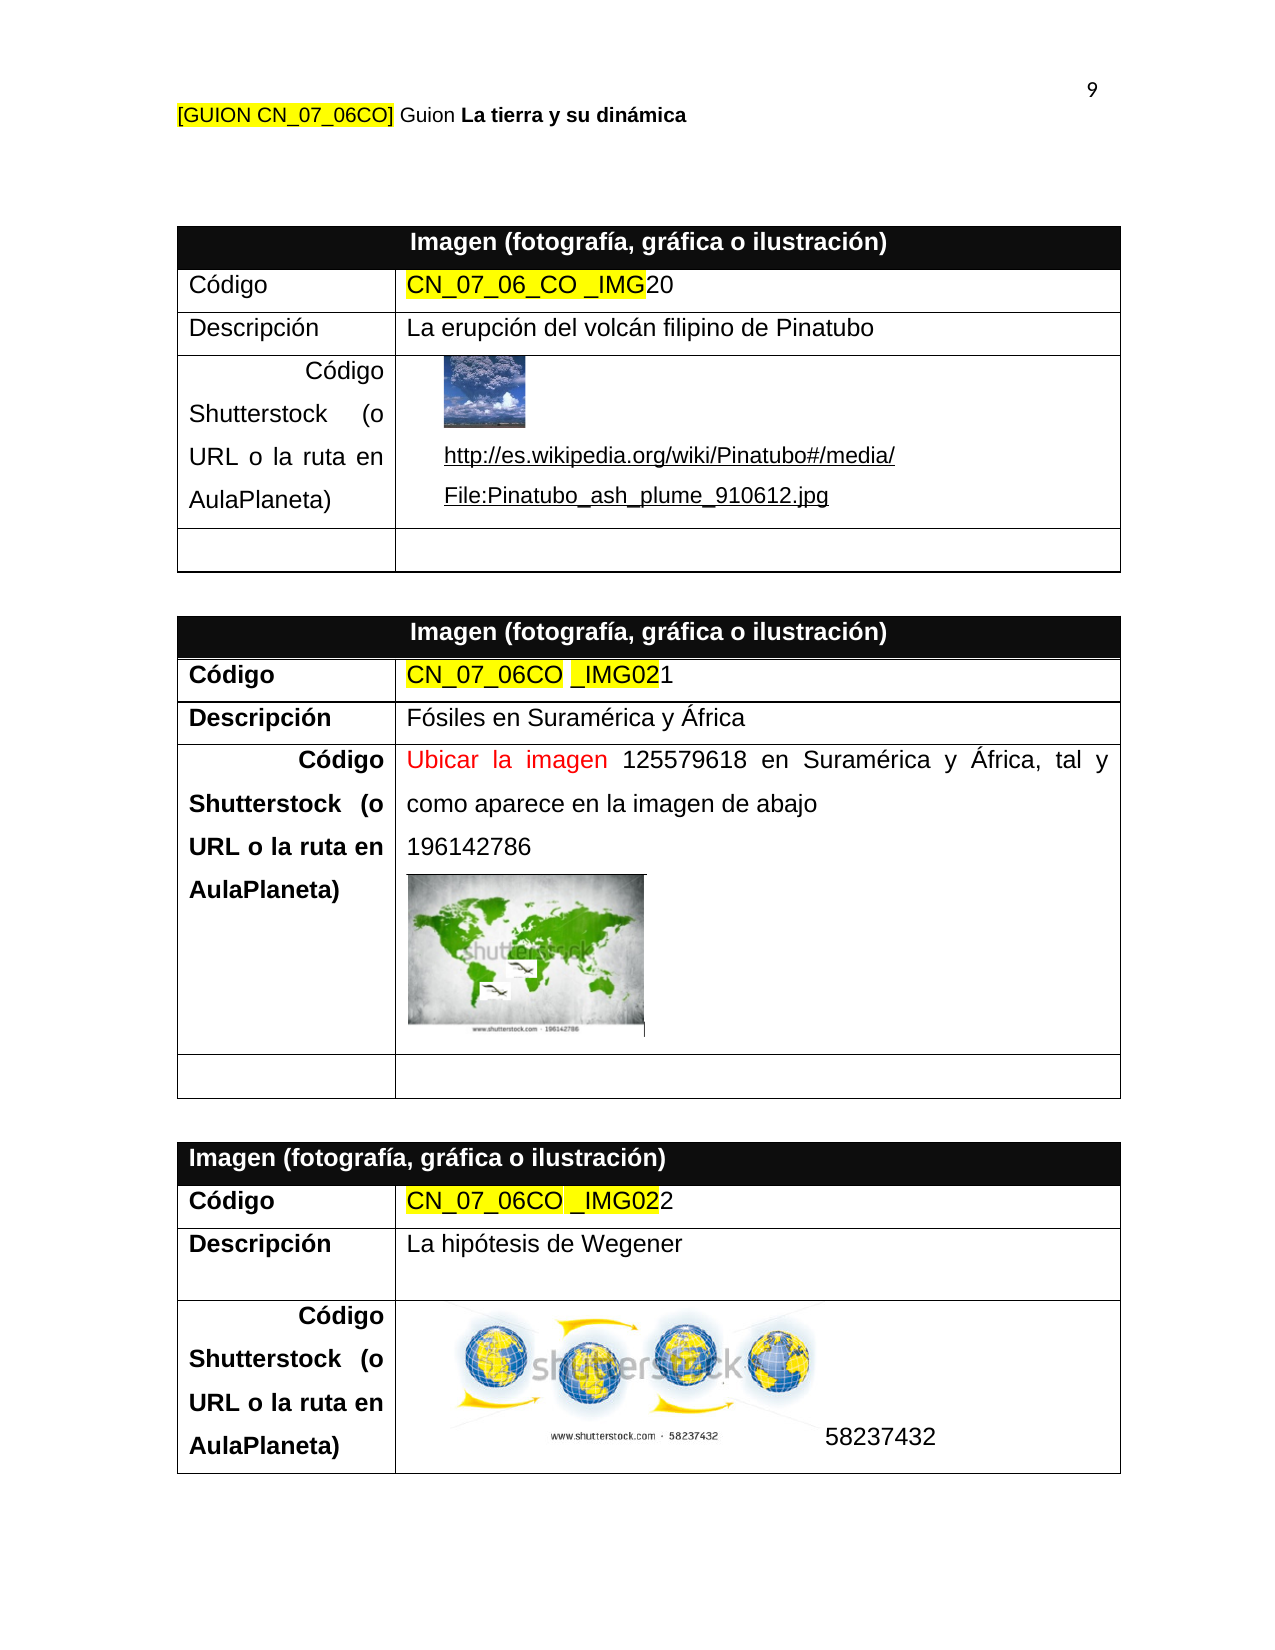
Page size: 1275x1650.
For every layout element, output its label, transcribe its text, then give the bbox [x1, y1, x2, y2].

table_header Imagen (fotografía, gráfica o ilustración) [178, 1143, 1120, 1185]
table_cell Código [178, 660, 395, 701]
table_cell [396, 1055, 1120, 1098]
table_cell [178, 1301, 395, 1472]
table_cell [396, 529, 1120, 571]
table_cell Descripción [178, 313, 395, 355]
table_header Imagen (fotografía, gráfica o ilustración) [178, 617, 1120, 658]
table_cell CN_07_06CO _IMG022 [396, 1186, 1120, 1228]
table_header Imagen (fotografía, gráfica o ilustración) [178, 227, 1120, 269]
table_cell La hipótesis de Wegener [396, 1229, 1120, 1300]
table_cell Código [178, 270, 395, 312]
picture [443, 1301, 825, 1445]
table_cell Descripción [178, 703, 395, 744]
table_cell La erupción del volcán filipino de Pinatubo [396, 313, 1120, 355]
table_cell Fósiles en Suramérica y África [396, 703, 1120, 744]
table_cell [178, 529, 395, 571]
table_cell http://es.wikipedia.org/wiki/Pinatubo#/media/File:Pinatubo_ash_plume_910612.jpg [396, 356, 1120, 527]
table_cell Código [178, 1186, 395, 1228]
table_cell [178, 1055, 395, 1098]
table_cell Descripción [178, 1229, 395, 1300]
table_cell CN_07_06_CO _IMG20 [396, 270, 1120, 312]
table_cell Código Shutterstock (o URL o la ruta en AulaPlaneta) [178, 745, 395, 1053]
table_cell 58237432 [396, 1301, 1120, 1472]
picture [406, 874, 647, 1041]
table_cell Ubicar la imagen 125579618 en Suramérica y África, tal y como aparece en la imagen de abajo 196142786 [396, 745, 1120, 1053]
picture [443, 356, 526, 428]
table_cell CN_07_06CO _IMG021 [396, 660, 1120, 701]
table_cell Código Shutterstock (o URL o la ruta en AulaPlaneta) [178, 356, 395, 527]
